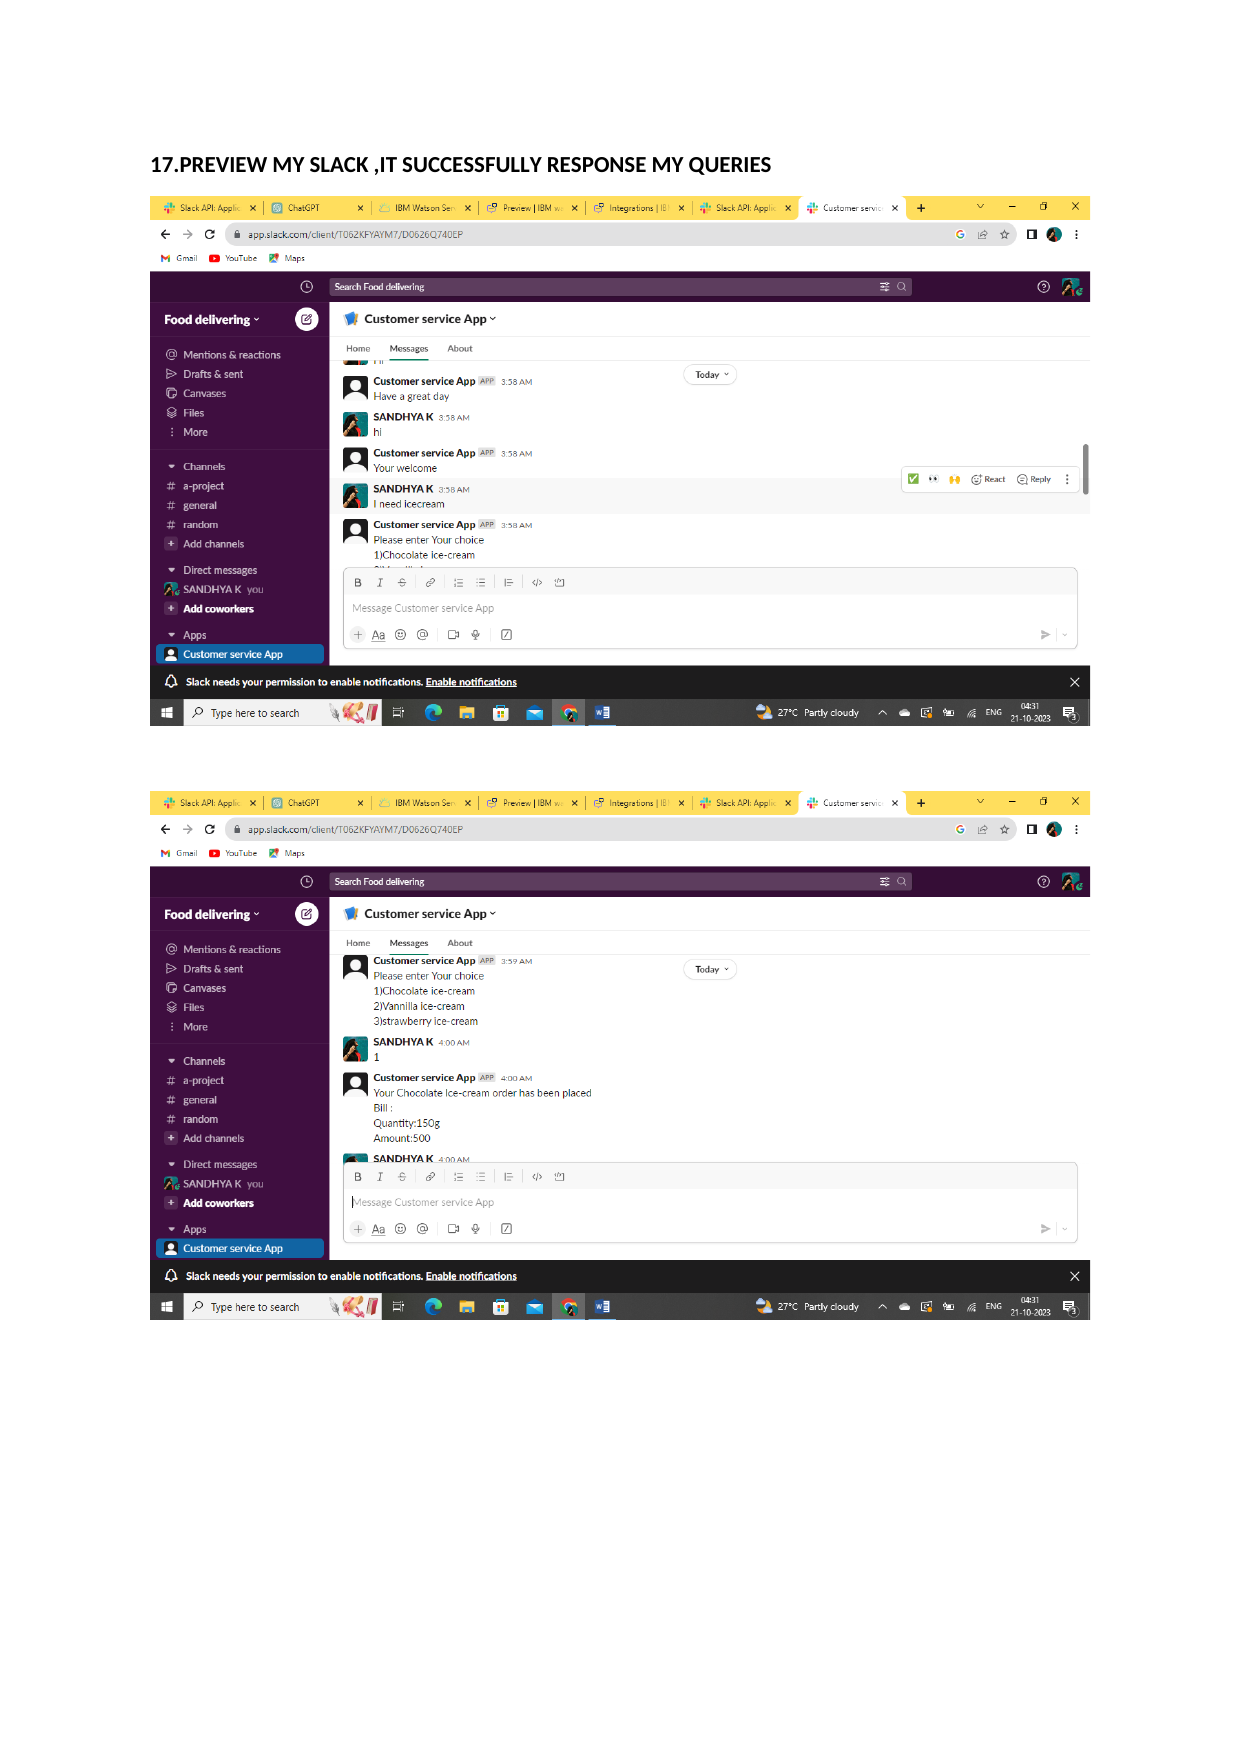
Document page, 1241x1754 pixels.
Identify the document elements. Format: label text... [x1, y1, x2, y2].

picture [150, 196, 1091, 726]
picture [150, 791, 1091, 1320]
text 17.PREVIEW MY SLACK ,IT SUCCESSFULLY RESPONSE MY QUERIES [150, 150, 1090, 178]
